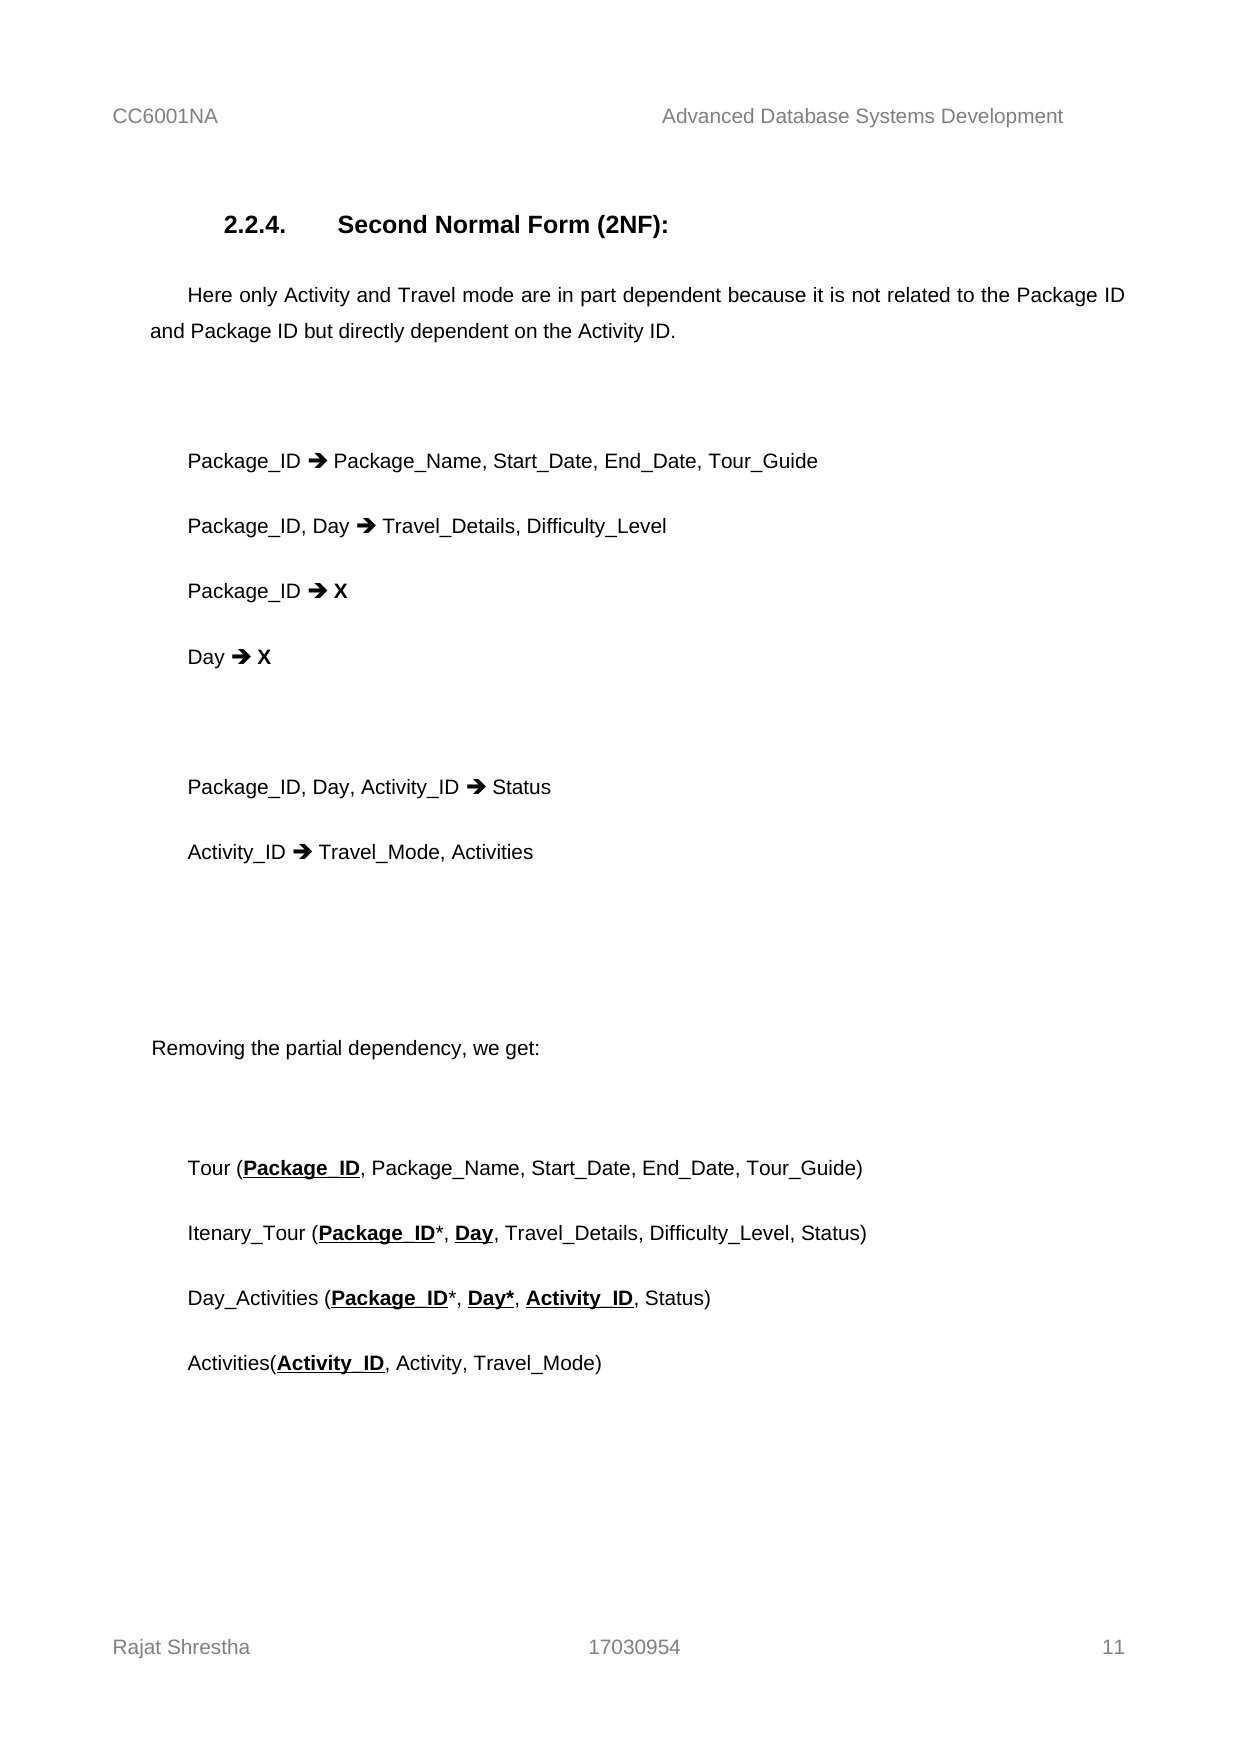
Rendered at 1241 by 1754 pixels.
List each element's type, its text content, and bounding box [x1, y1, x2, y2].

text Tour (Package_ID, Package_Name, Start_Date, End_Date, Tour_Guide) [187, 1156, 1128, 1179]
text Day_Activities (Package_ID*, Day*, Activity_ID, Status) [187, 1286, 1128, 1310]
text Activity_ID Travel_Mode, Activities [187, 840, 1128, 864]
text Here only Activity and Travel mode are in part dependent because it is not related to the Package ID and Package ID but directly dependent on the Activity ID. [150, 283, 1128, 343]
text Package_ID, Day, Activity_ID Status [187, 775, 1128, 799]
text Package_ID X [187, 579, 1128, 603]
text Activities(Activity_ID, Activity, Travel_Mode) [187, 1351, 1128, 1375]
subtitle Second Normal Form (2NF): [223, 210, 1128, 239]
text Removing the partial dependency, we get: [151, 1035, 1128, 1059]
text Package_ID Package_Name, Start_Date, End_Date, Tour_Guide [187, 449, 1128, 473]
text Itenary_Tour (Package_ID*, Day, Travel_Details, Difficulty_Level, Status) [187, 1221, 1128, 1244]
text Day X [187, 644, 1128, 668]
text Package_ID, Day Travel_Details, Difficulty_Level [187, 514, 1128, 538]
